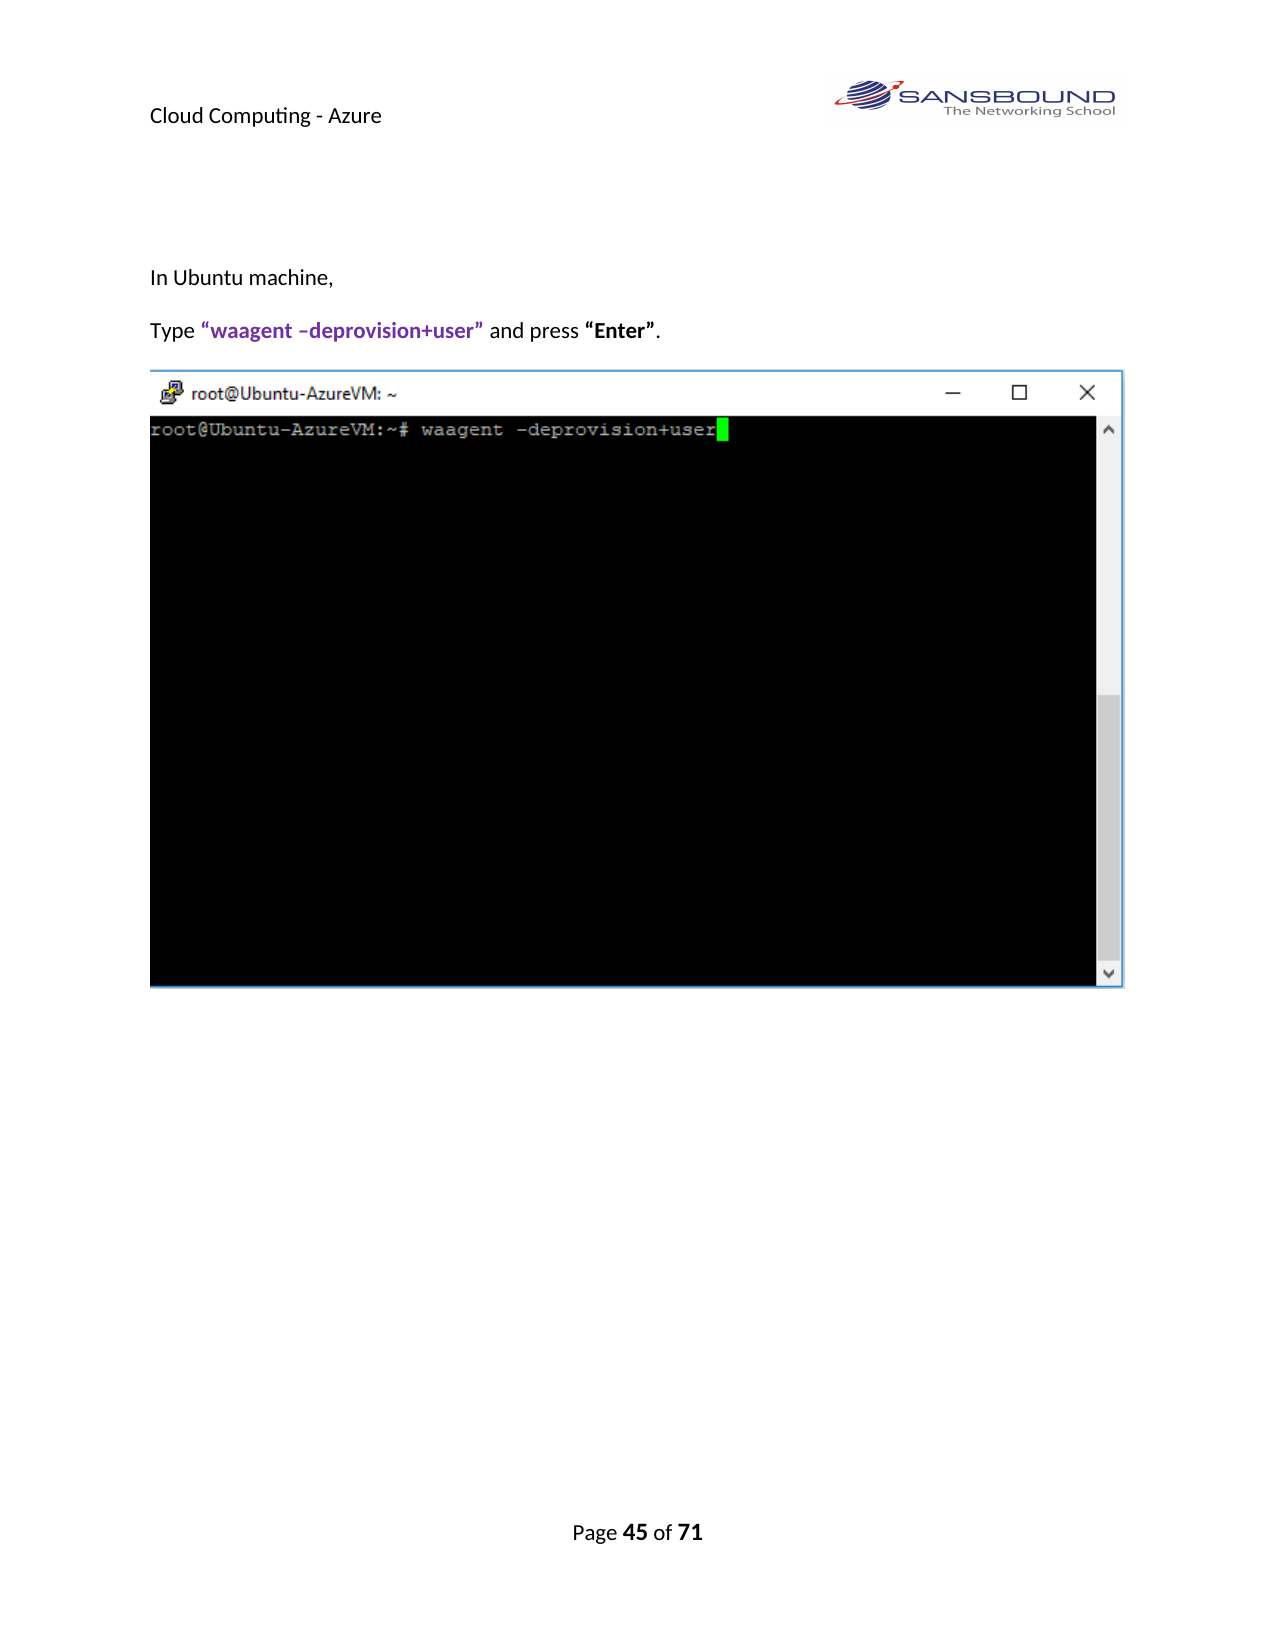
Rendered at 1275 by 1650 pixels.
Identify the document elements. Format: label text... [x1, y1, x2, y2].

picture [823, 75, 1125, 124]
picture [150, 369, 1125, 989]
text In Ubuntu machine, [150, 263, 1125, 291]
text Type “waagent –deprovision+user” and press “Enter”. [150, 316, 1125, 344]
